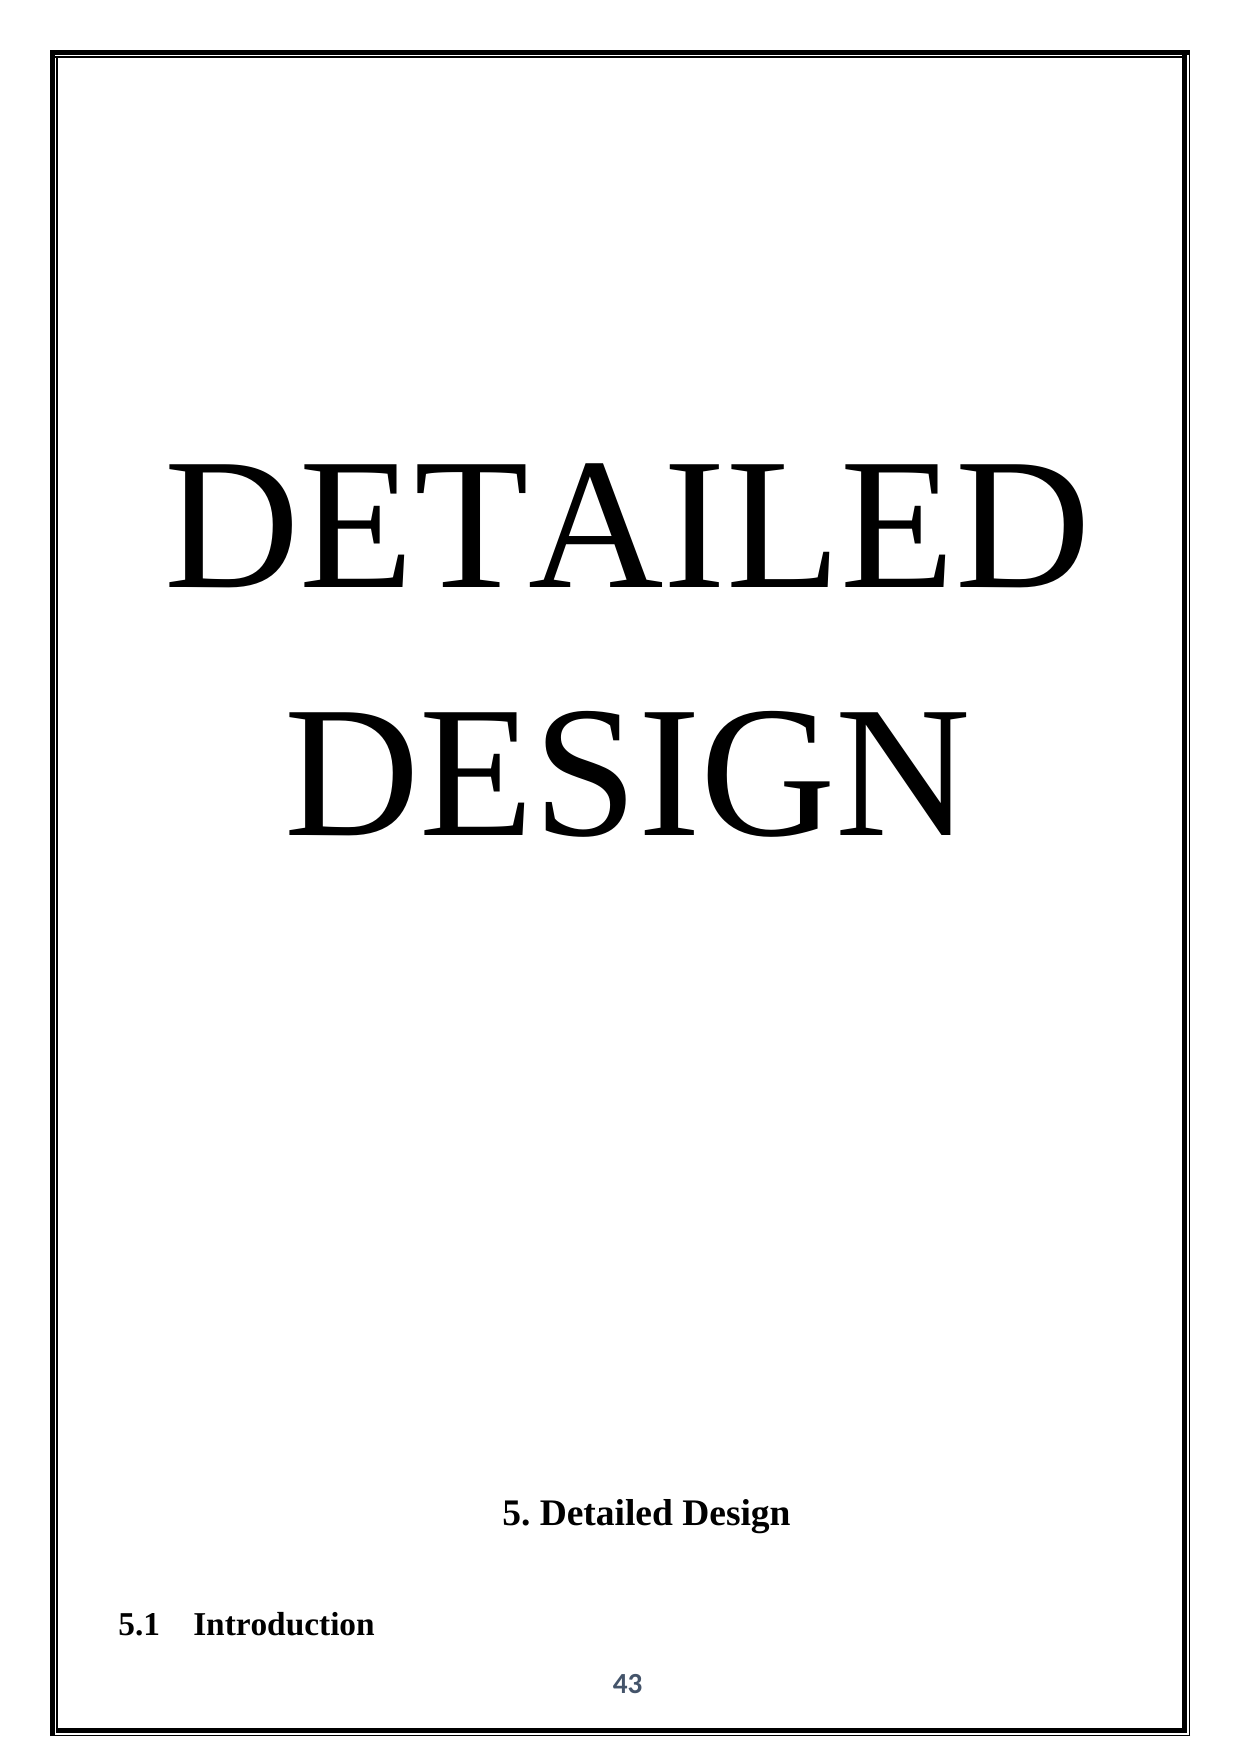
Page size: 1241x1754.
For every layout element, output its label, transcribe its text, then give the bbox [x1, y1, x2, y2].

text DETAILED DESIGN [118, 412, 1137, 876]
list Introduction [118, 1604, 1137, 1643]
list Detailed Design [156, 1490, 1137, 1533]
